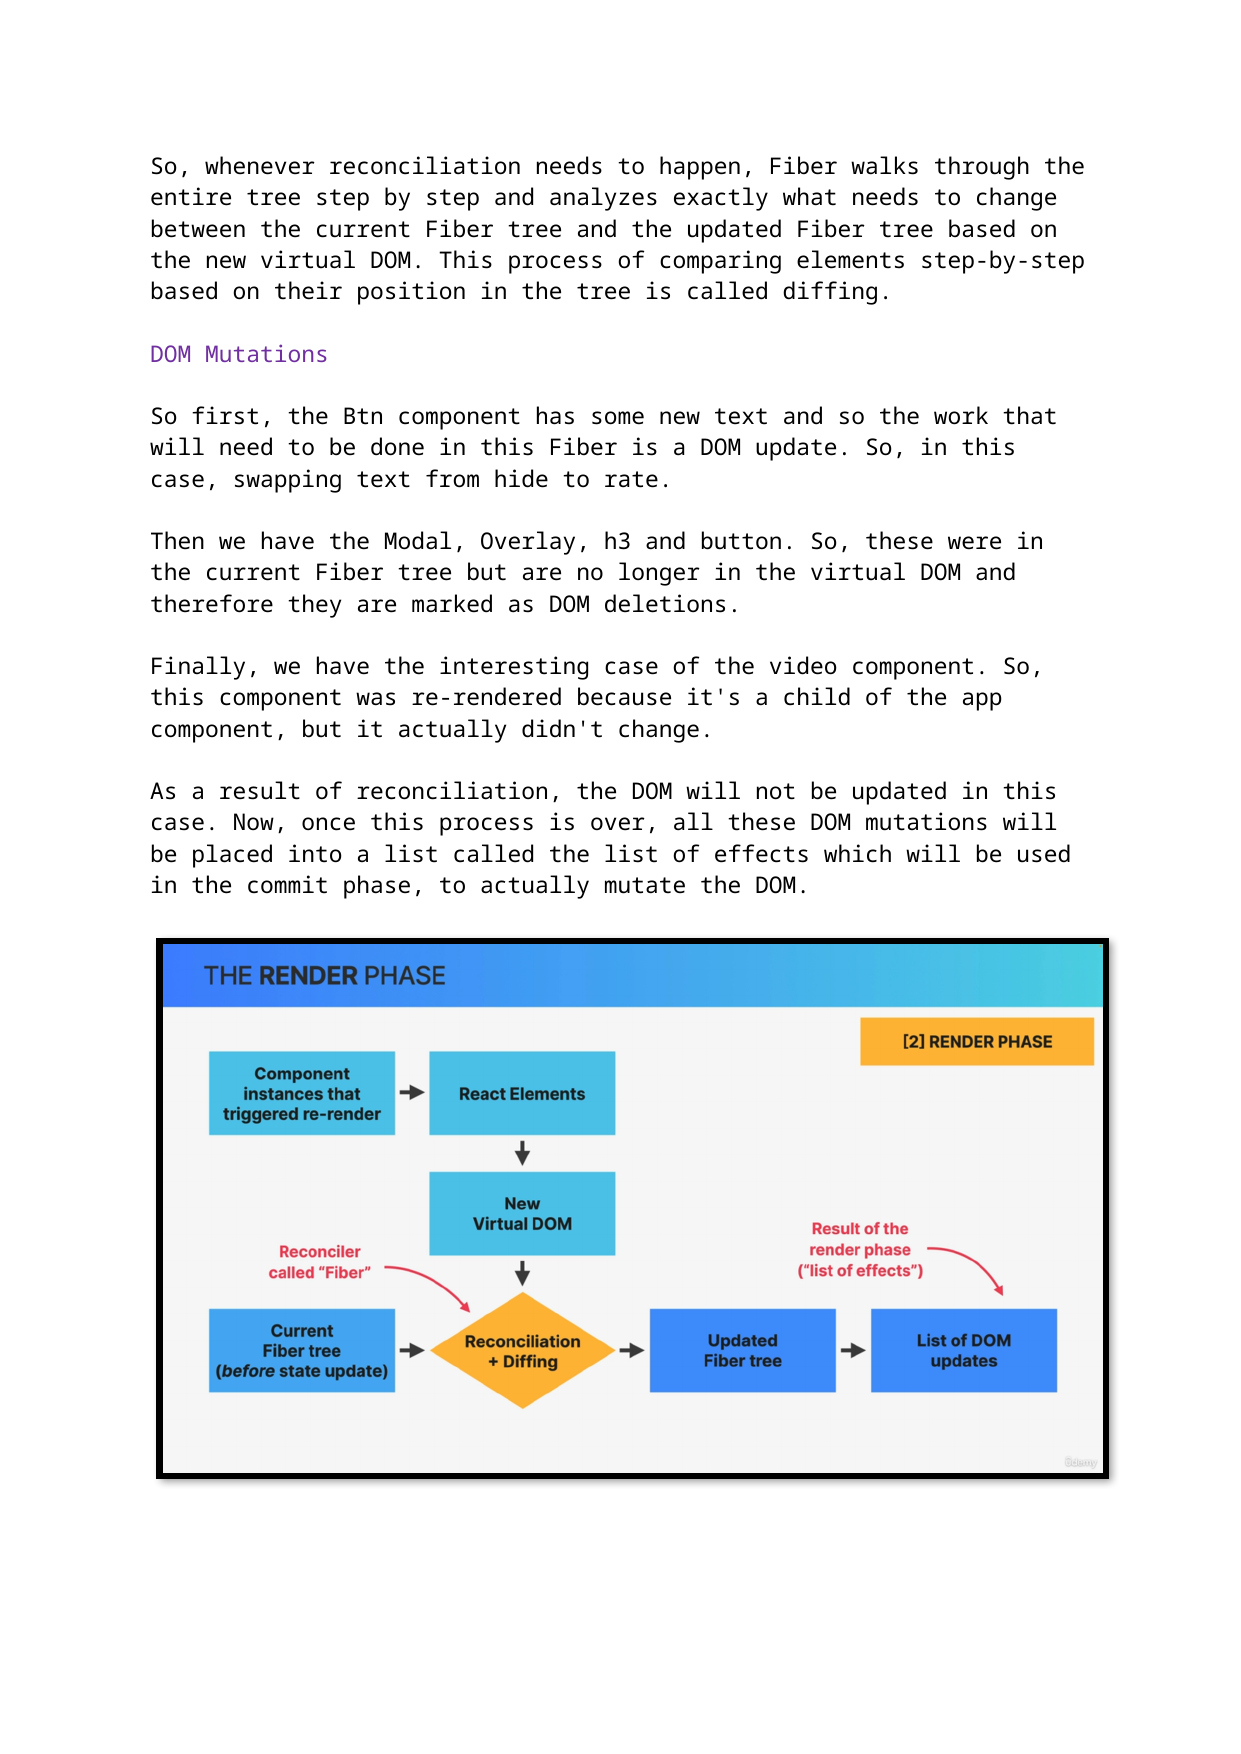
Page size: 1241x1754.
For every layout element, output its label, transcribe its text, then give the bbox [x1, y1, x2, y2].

text As a result of reconciliation, the DOM will not be updated in this case. Now, once this process is over, all these DOM mutations will be placed into a list called the list of effects which will be used in the commit phase, to actually mutate the DOM. [150, 775, 1090, 900]
text Finally, we have the interesting case of the video component. So, this component was re-rendered because it's a child of the app component, but it actually didn't change. [150, 650, 1090, 744]
text DOM Mutations [150, 337, 1090, 369]
text Then we have the Modal, Overlay, h3 and button. So, these were in the current Fiber tree but are no longer in the virtual DOM and therefore they are marked as DOM deletions. [150, 525, 1090, 619]
picture [163, 944, 1103, 1473]
text So, whenever reconciliation needs to happen, Fiber walks through the entire tree step by step and analyzes exactly what needs to change between the current Fiber tree and the updated Fiber tree based on the new virtual DOM. This process of comparing elements step-by-step based on their position in the tree is called diffing. [150, 150, 1090, 306]
text So first, the Btn component has some new text and so the work that will need to be done in this Fiber is a DOM update. So, in this case, swapping text from hide to rate. [150, 400, 1090, 494]
